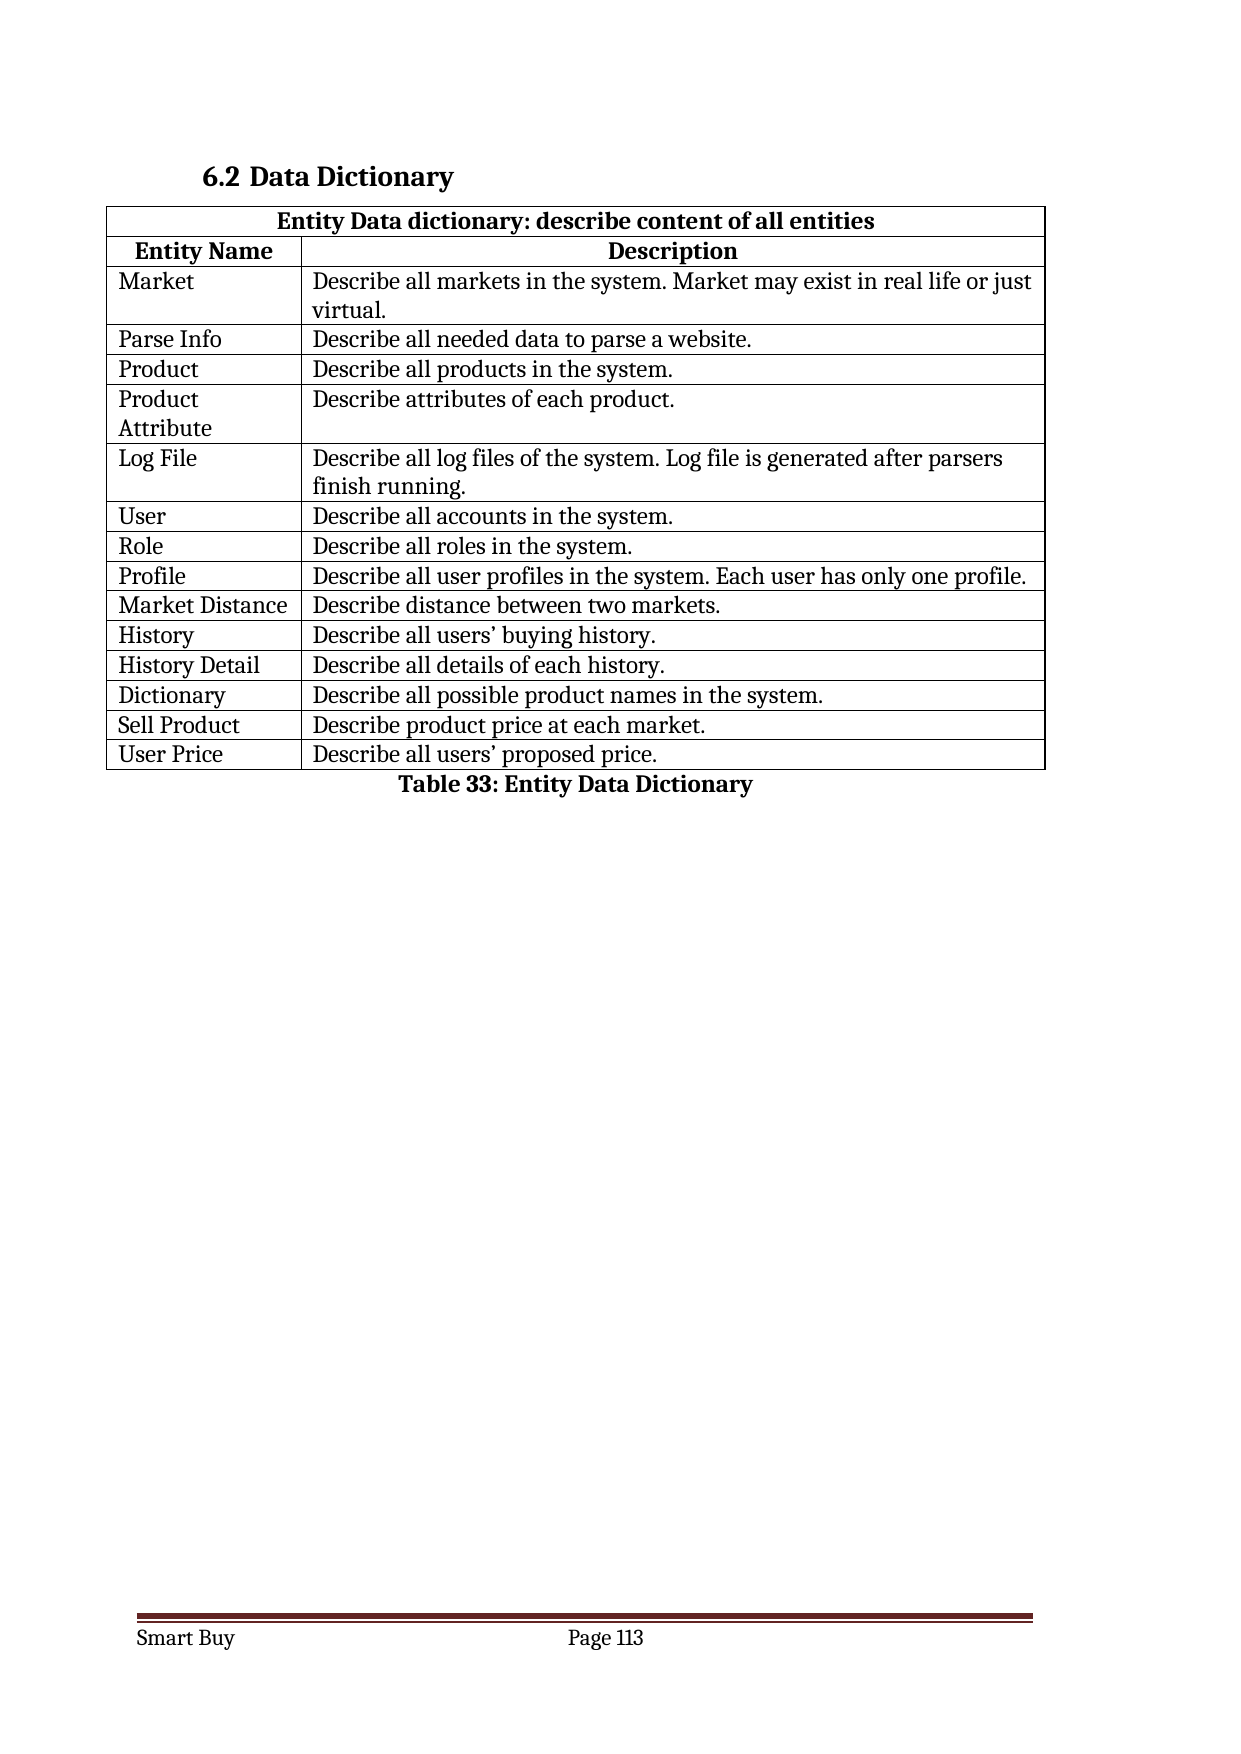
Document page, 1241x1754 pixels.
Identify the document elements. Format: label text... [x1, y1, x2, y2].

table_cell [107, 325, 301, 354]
text Table 33: Entity Data Dictionary [118, 770, 1033, 799]
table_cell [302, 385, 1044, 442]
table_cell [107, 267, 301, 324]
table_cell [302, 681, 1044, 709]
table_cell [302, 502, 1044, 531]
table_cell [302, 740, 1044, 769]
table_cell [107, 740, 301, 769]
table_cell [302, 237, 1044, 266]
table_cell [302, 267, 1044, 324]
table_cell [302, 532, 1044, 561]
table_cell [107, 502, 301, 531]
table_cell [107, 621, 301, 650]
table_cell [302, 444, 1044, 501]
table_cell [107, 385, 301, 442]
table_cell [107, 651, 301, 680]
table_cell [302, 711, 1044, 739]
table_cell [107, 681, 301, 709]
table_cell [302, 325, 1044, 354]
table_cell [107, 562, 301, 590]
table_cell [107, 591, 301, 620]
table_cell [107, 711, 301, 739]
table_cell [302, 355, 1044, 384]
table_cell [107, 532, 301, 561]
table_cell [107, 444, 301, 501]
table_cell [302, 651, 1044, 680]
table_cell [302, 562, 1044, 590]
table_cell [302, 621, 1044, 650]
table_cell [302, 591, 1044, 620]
subtitle Data Dictionary [202, 160, 1033, 194]
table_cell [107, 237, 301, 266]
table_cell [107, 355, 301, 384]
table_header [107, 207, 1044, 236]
